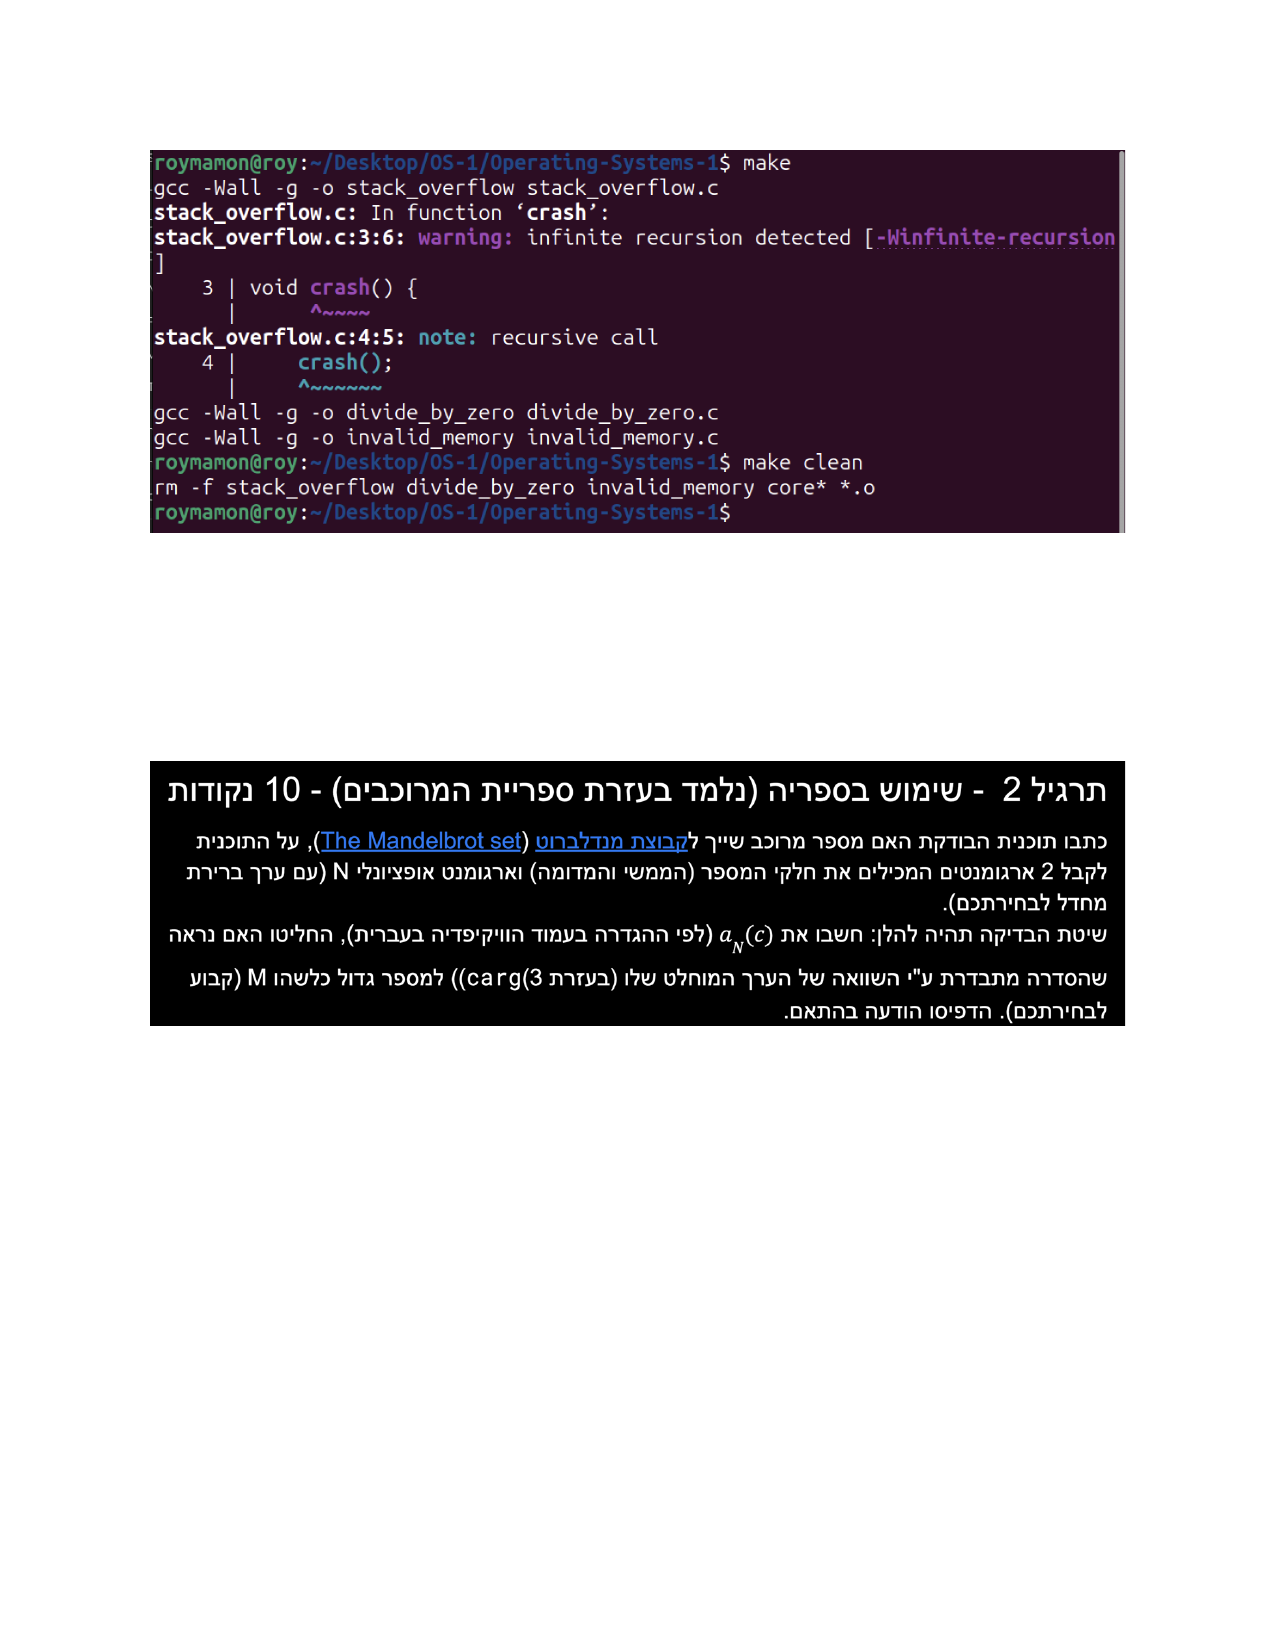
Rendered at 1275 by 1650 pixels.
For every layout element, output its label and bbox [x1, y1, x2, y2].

picture [150, 761, 1125, 1026]
picture [150, 150, 1125, 533]
